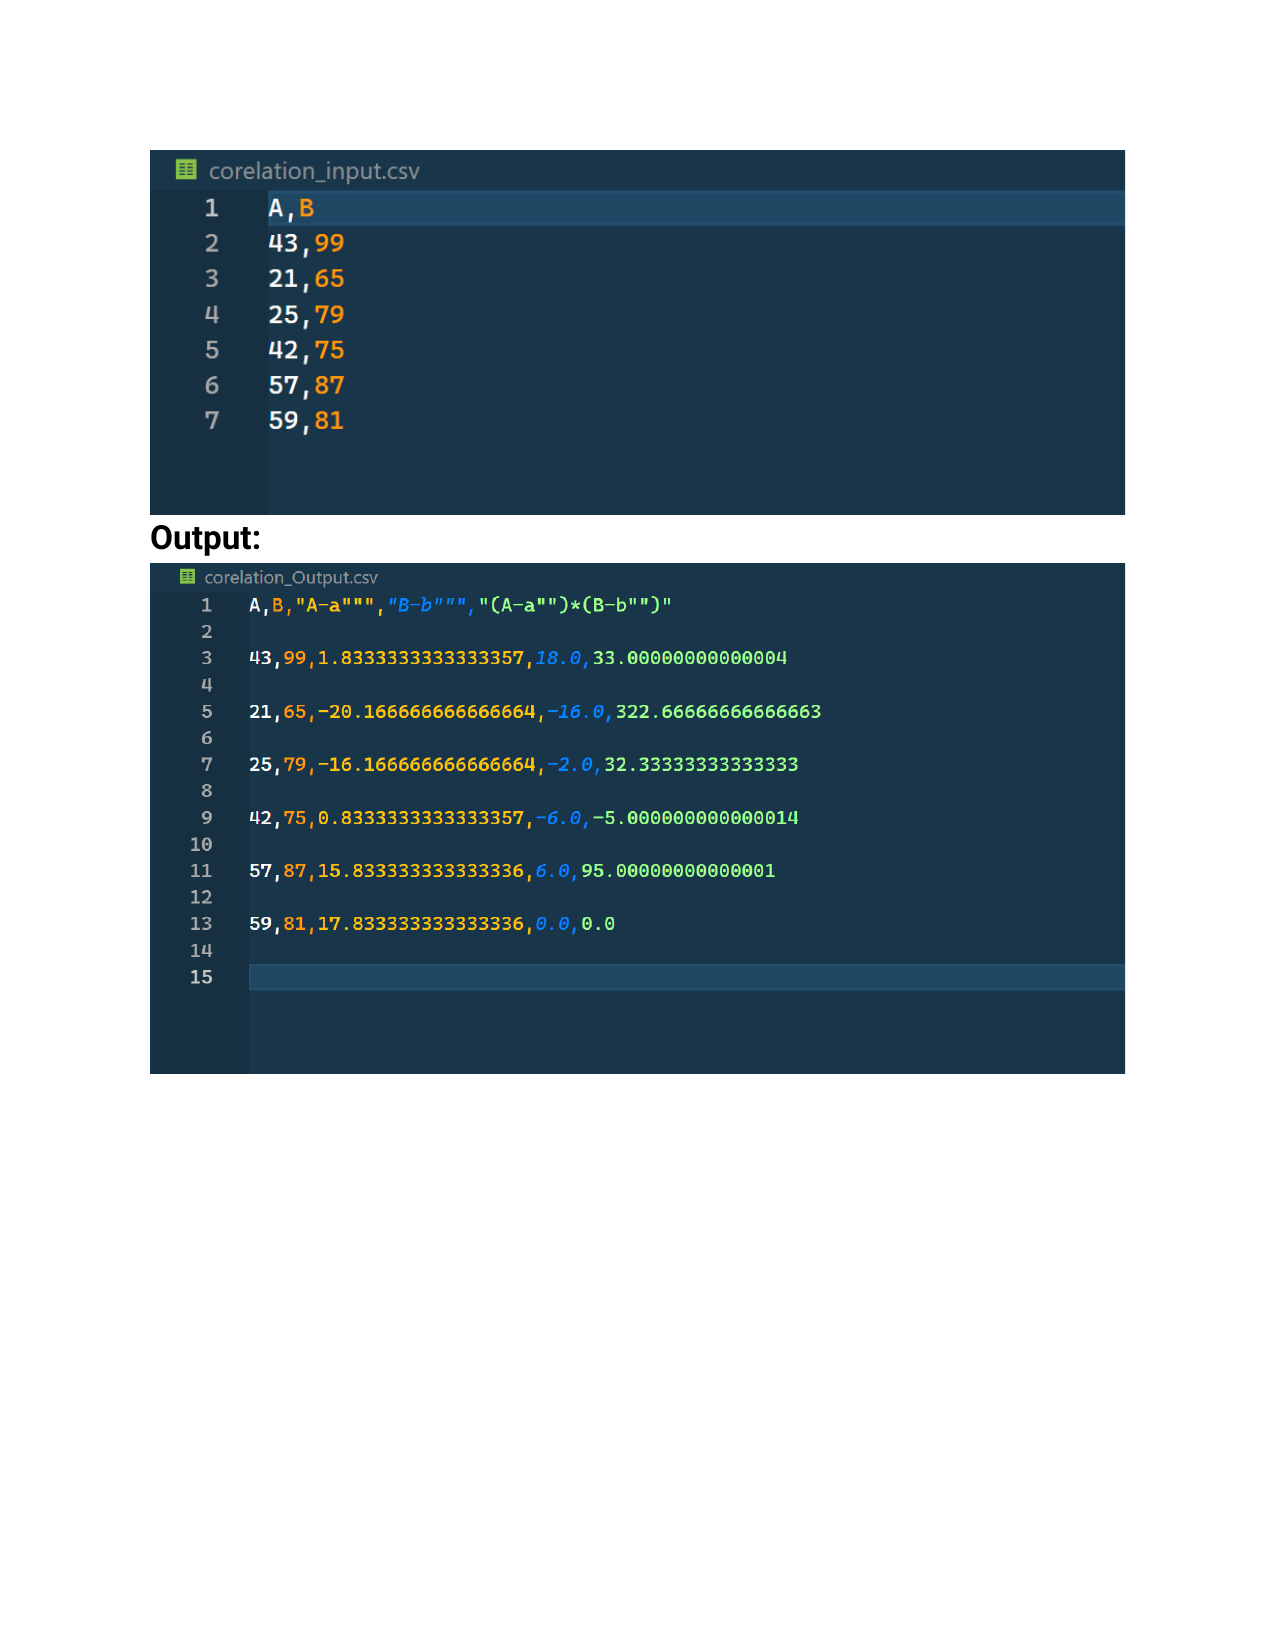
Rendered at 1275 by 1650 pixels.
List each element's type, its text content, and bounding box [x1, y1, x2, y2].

picture [150, 563, 1125, 1074]
text Output: [150, 518, 1125, 557]
picture [150, 150, 1125, 515]
